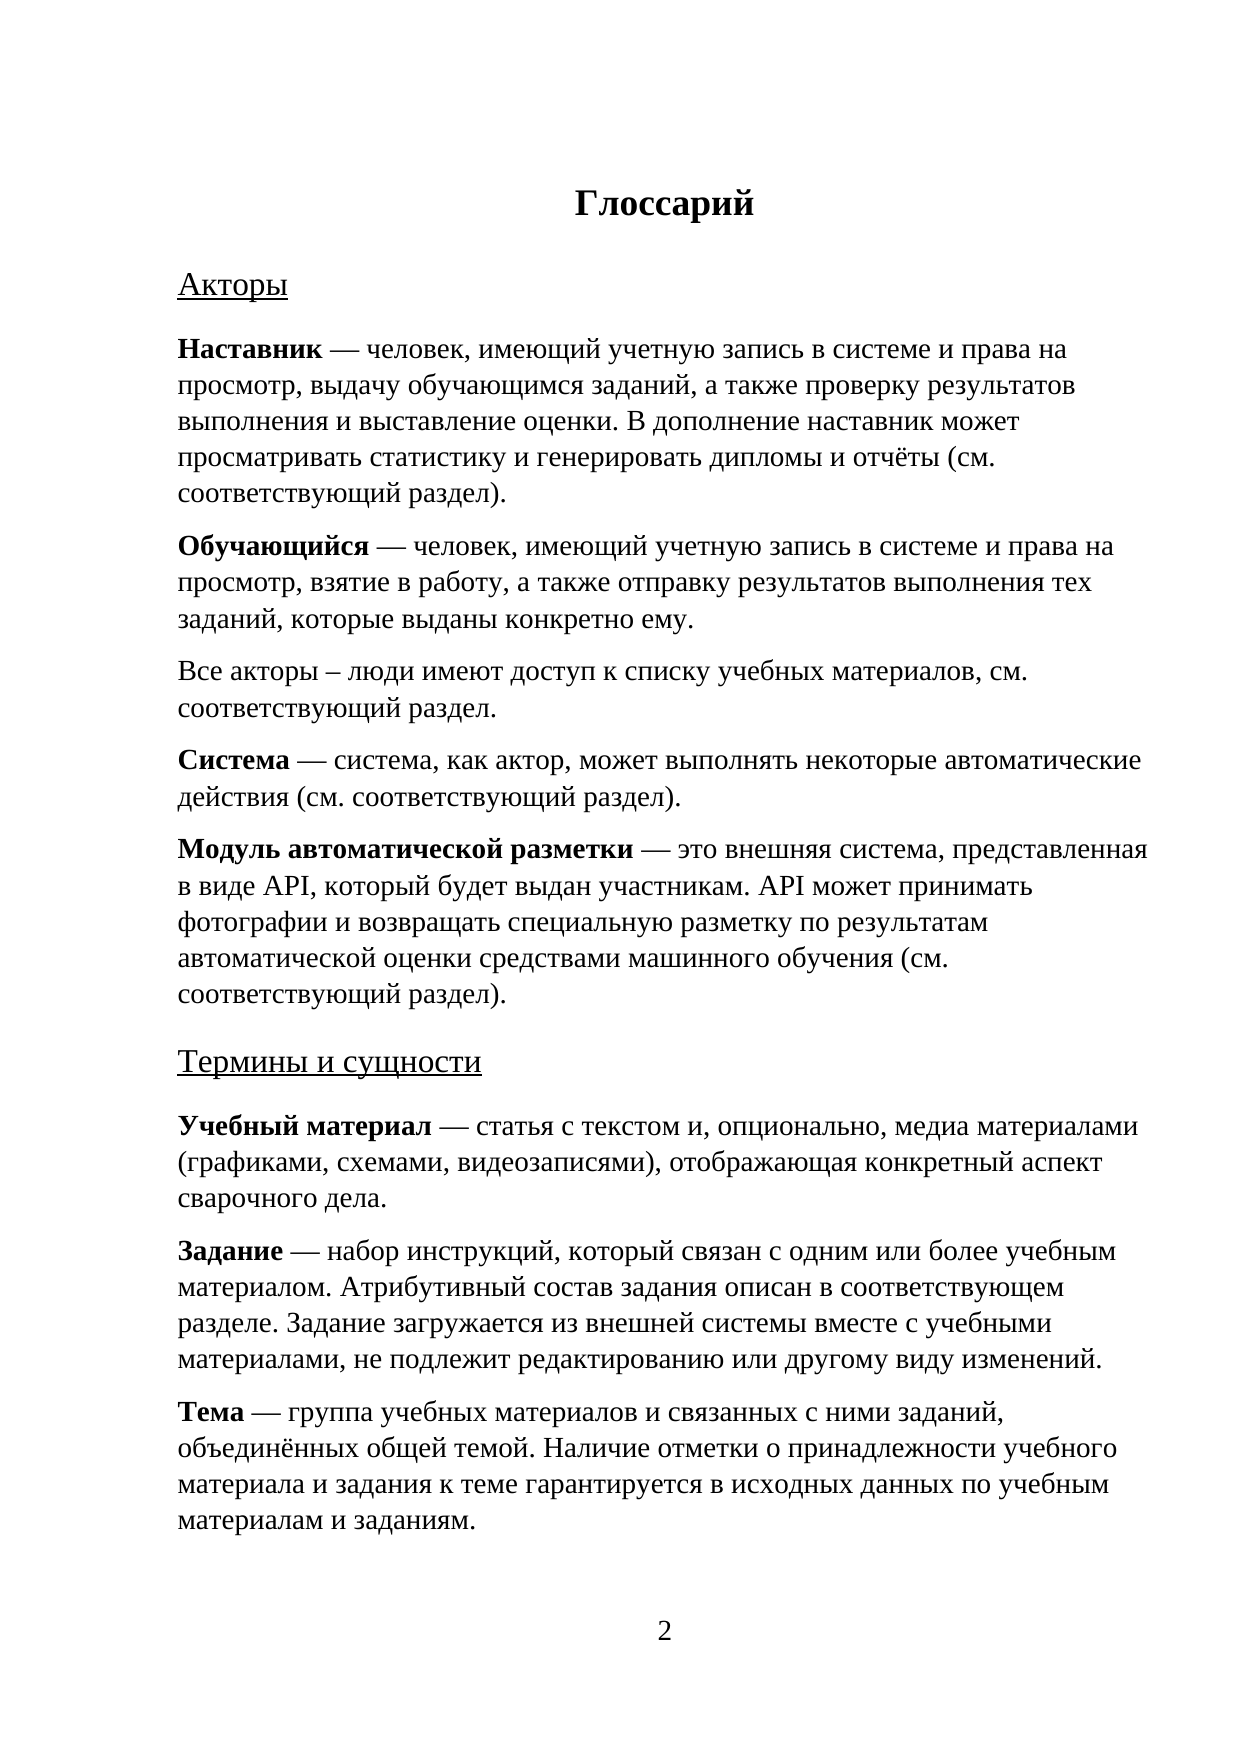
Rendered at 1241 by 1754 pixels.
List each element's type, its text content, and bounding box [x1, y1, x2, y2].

text Наставник — человек, имеющий учетную запись в системе и права на просмотр, выдачу обучающимся заданий, а также проверку результатов выполнения и выставление оценки. В дополнение наставник может просматривать статистику и генерировать дипломы и отчёты (см. соответствующий раздел). [177, 331, 1152, 509]
text Система — система, как актор, может выполнять некоторые автоматические действия (см. соответствующий раздел). [177, 742, 1152, 812]
subtitle Термины и сущности [177, 1041, 1152, 1080]
text Задание — набор инструкций, который связан с одним или более учебным материалом. Атрибутивный состав задания описан в соответствующем разделе. Задание загружается из внешней системы вместе с учебными материалами, не подлежит редактированию или другому виду изменений. [177, 1233, 1152, 1375]
subtitle Акторы [177, 265, 1152, 303]
text Учебный материал — статья с текстом и, опционально, медиа материалами (графиками, схемами, видеозаписями), отображающая конкретный аспект сварочного дела. [177, 1108, 1152, 1213]
subtitle Глоссарий [177, 181, 1152, 224]
text Обучающийся — человек, имеющий учетную запись в системе и права на просмотр, взятие в работу, а также отправку результатов выполнения тех заданий, которые выданы конкретно ему. [177, 528, 1152, 634]
text Модуль автоматической разметки — это внешняя система, представленная в виде API, который будет выдан участникам. API может принимать фотографии и возвращать специальную разметку по результатам автоматической оценки средствами машинного обучения (см. соответствующий раздел). [177, 831, 1152, 1009]
text Тема — группа учебных материалов и связанных с ними заданий, объединённых общей темой. Наличие отметки о принадлежности учебного материала и задания к теме гарантируется в исходных данных по учебным материалам и заданиям. [177, 1394, 1152, 1536]
text Все акторы – люди имеют доступ к списку учебных материалов, см. соответствующий раздел. [177, 653, 1152, 723]
